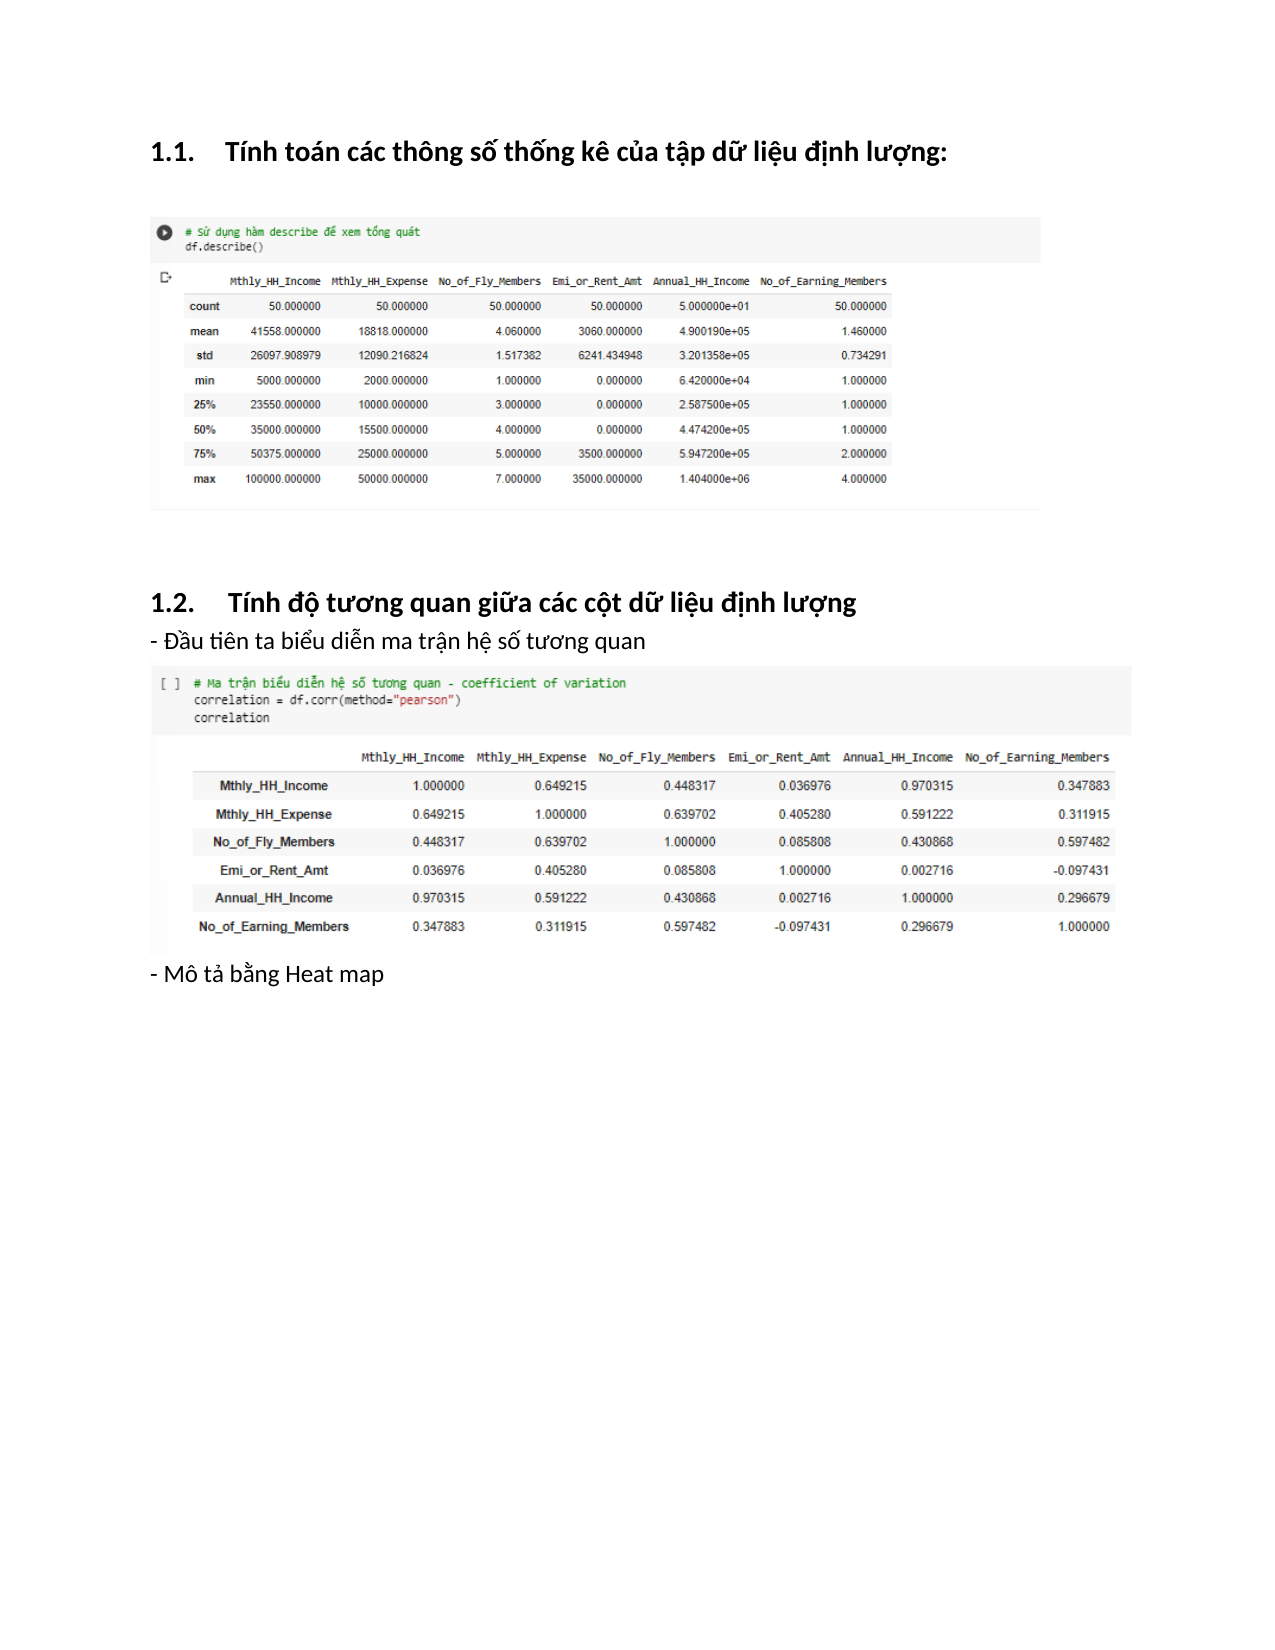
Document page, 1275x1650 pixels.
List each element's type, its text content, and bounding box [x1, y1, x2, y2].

text 1.2. Tính độ tương quan giữa các cột dữ liệu định lượng [150, 584, 1125, 619]
text - Đầu tiên ta biểu diễn ma trận hệ số tương quan [150, 625, 1125, 655]
text - Mô tả bằng Heat map [150, 958, 1125, 989]
picture [150, 659, 1132, 955]
picture [150, 216, 1041, 510]
subtitle Tính toán các thông số thống kê của tập dữ liệu định lượng: [150, 133, 1125, 168]
